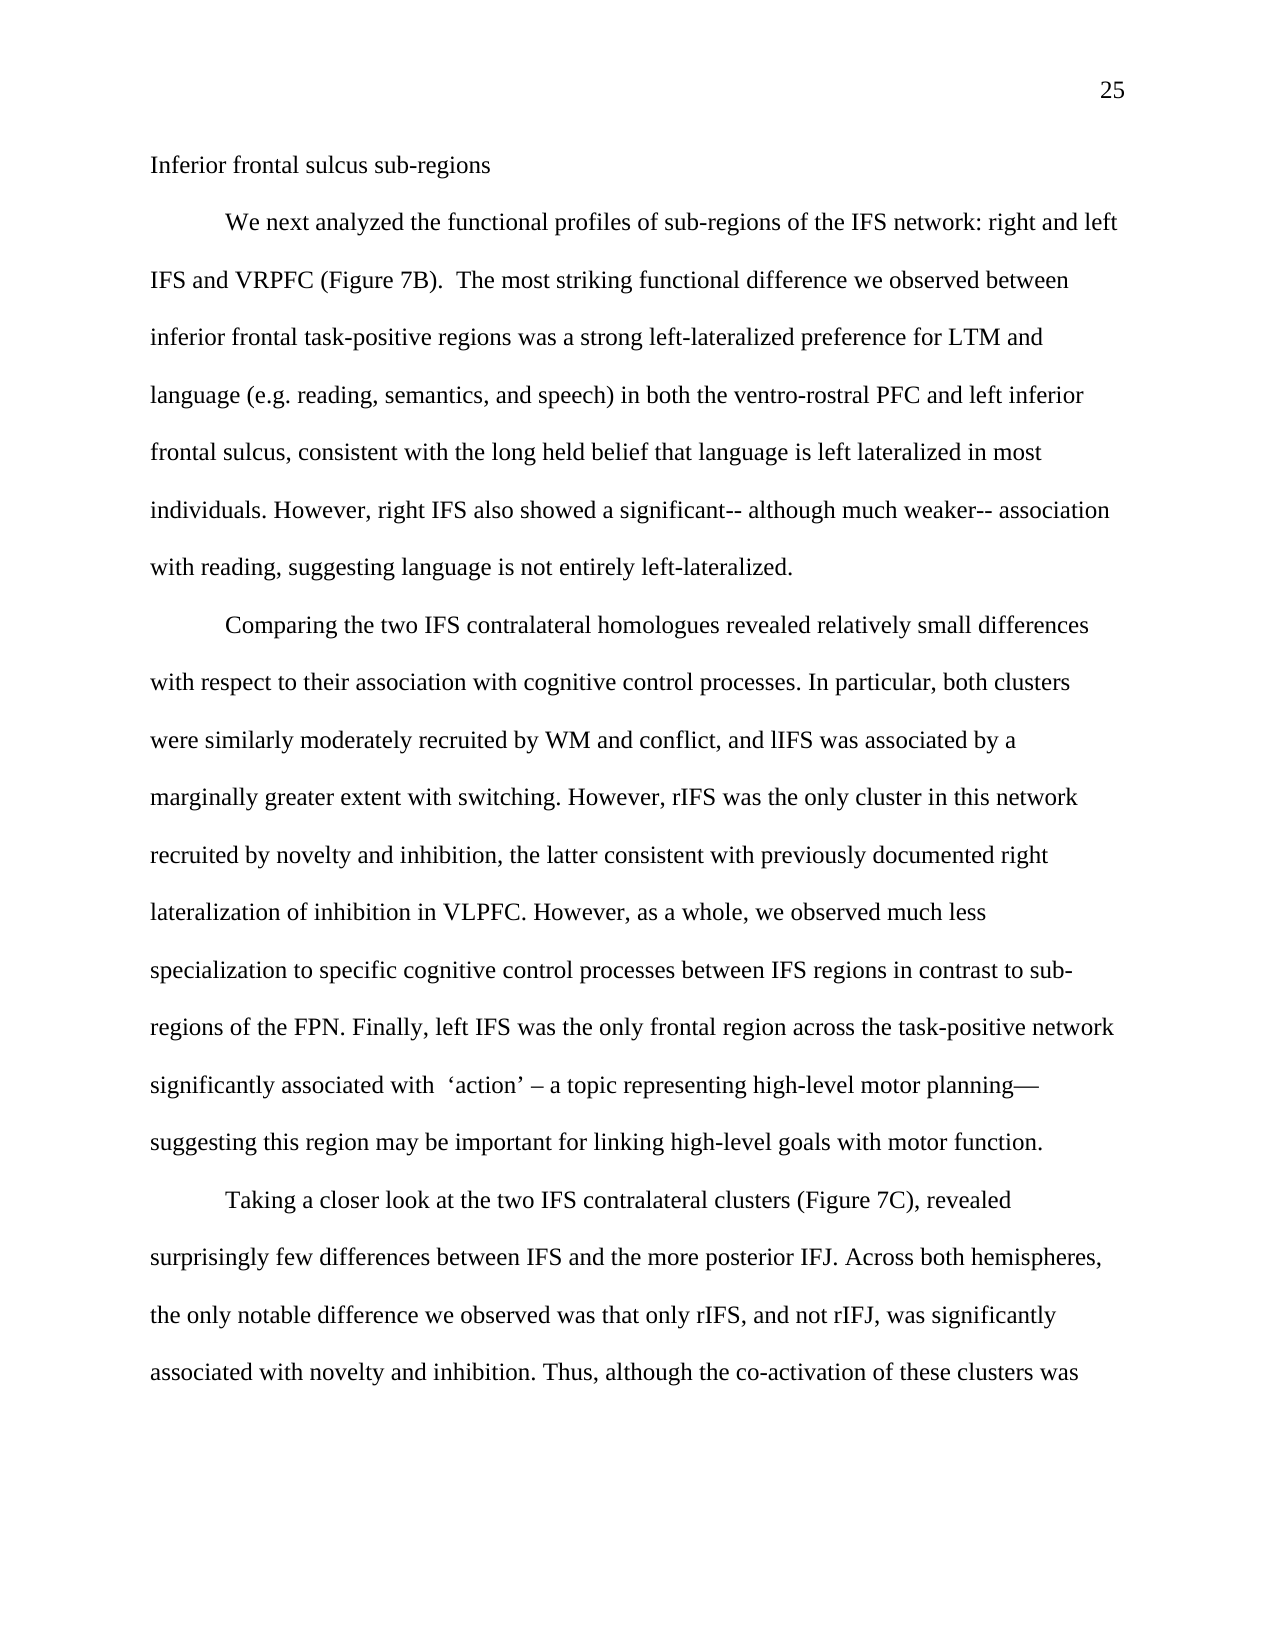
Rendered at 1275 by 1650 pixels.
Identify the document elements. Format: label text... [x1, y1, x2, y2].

text We next analyzed the functional profiles of sub-regions of the IFS network: right and left IFS and VRPFC (Figure 7B). The most striking functional difference we observed between inferior frontal task-positive regions was a strong left-lateralized preference for LTM and language (e.g. reading, semantics, and speech) in both the ventro-rostral PFC and left inferior frontal sulcus, consistent with the long held belief that language is left lateralized in most individuals. However, right IFS also showed a significant-- although much weaker-- association with reading, suggesting language is not entirely left-lateralized. [150, 207, 1125, 581]
text Comparing the two IFS contralateral homologues revealed relatively small differences with respect to their association with cognitive control processes. In particular, both clusters were similarly moderately recruited by WM and conflict, and lIFS was associated by a marginally greater extent with switching. However, rIFS was the only cluster in this network recruited by novelty and inhibition, the latter consistent with previously documented right lateralization of inhibition in VLPFC. However, as a whole, we observed much less specialization to specific cognitive control processes between IFS regions in contrast to sub-regions of the FPN. Finally, left IFS was the only frontal region across the task-positive network significantly associated with ‘action’ – a topic representing high-level motor planning—suggesting this region may be important for linking high-level goals with motor function. [150, 610, 1125, 1156]
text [150, 1185, 1125, 1386]
subtitle Inferior frontal sulcus sub-regions [150, 150, 1125, 179]
